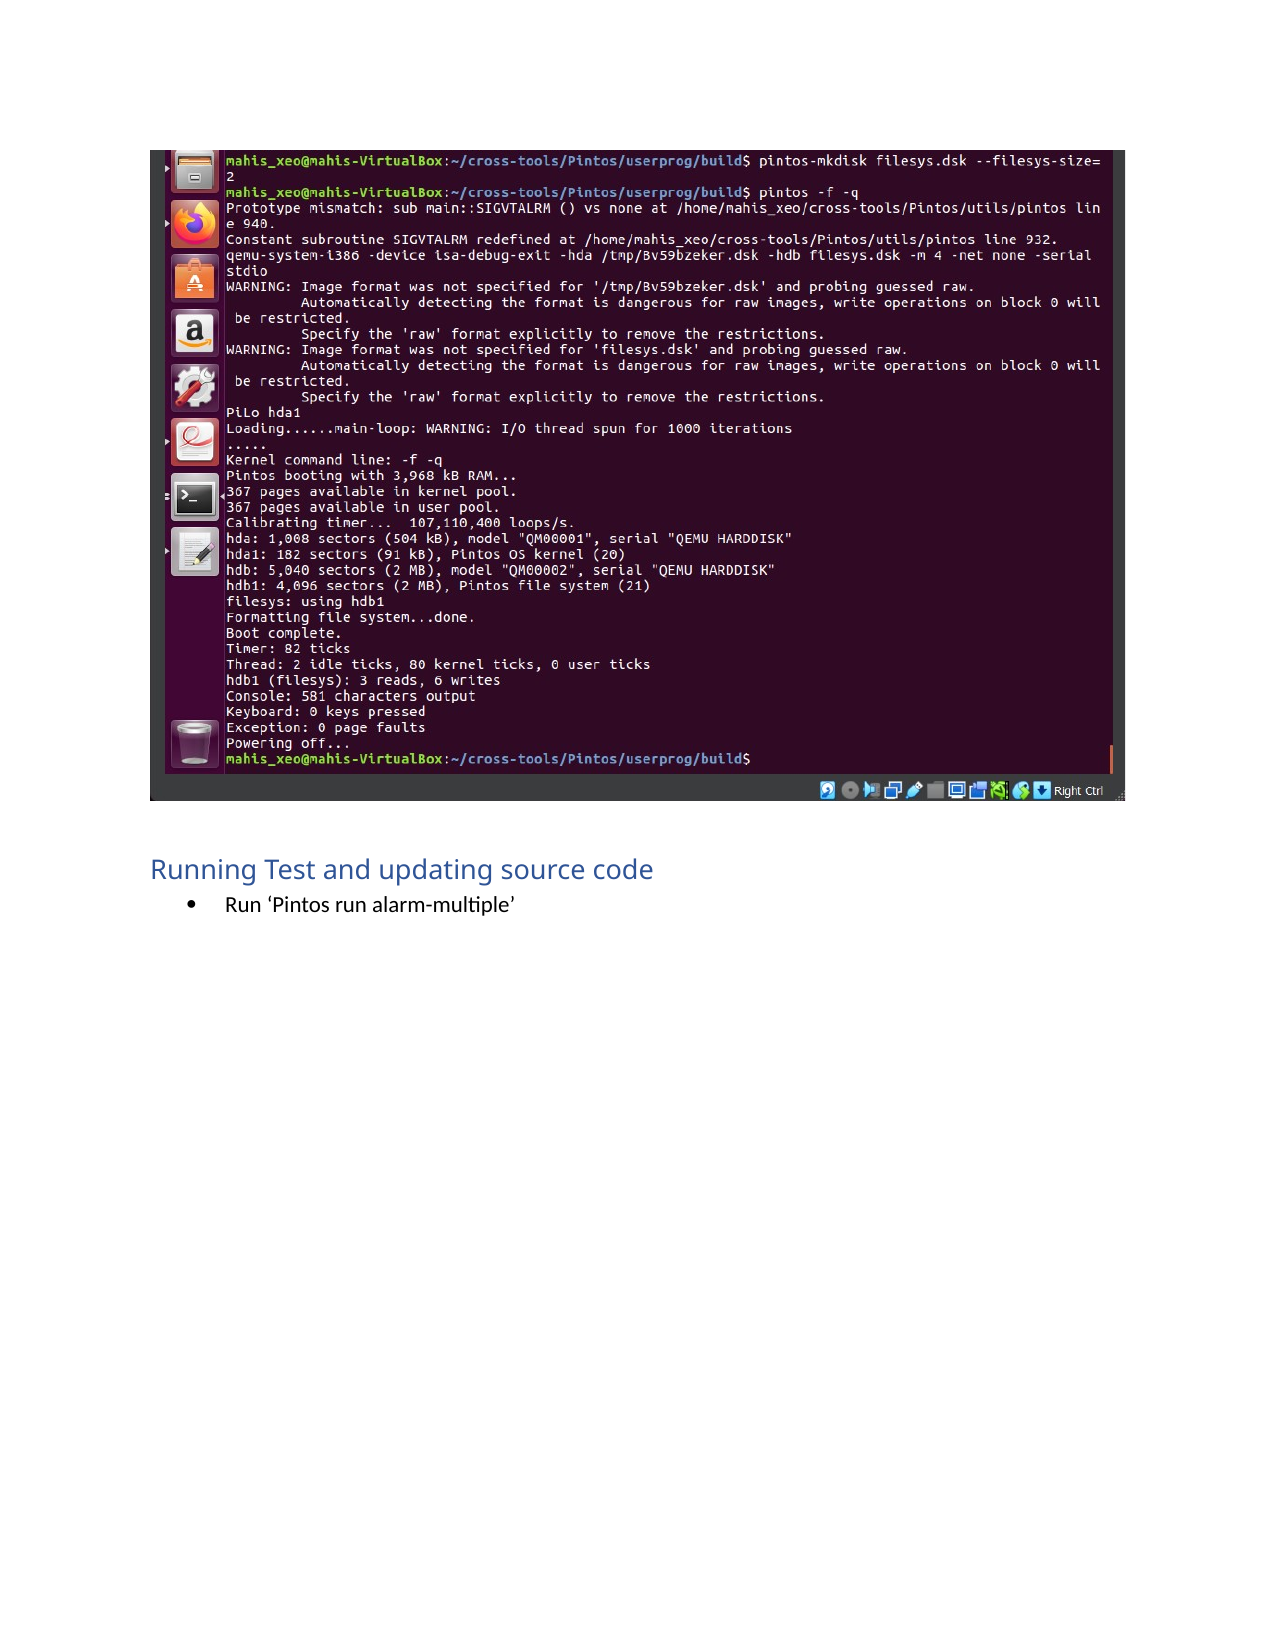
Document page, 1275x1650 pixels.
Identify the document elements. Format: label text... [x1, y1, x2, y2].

list Run ‘Pintos run alarm-multiple’ [187, 890, 1125, 918]
subtitle Running Test and updating source code [150, 850, 1125, 887]
picture [150, 150, 1125, 801]
